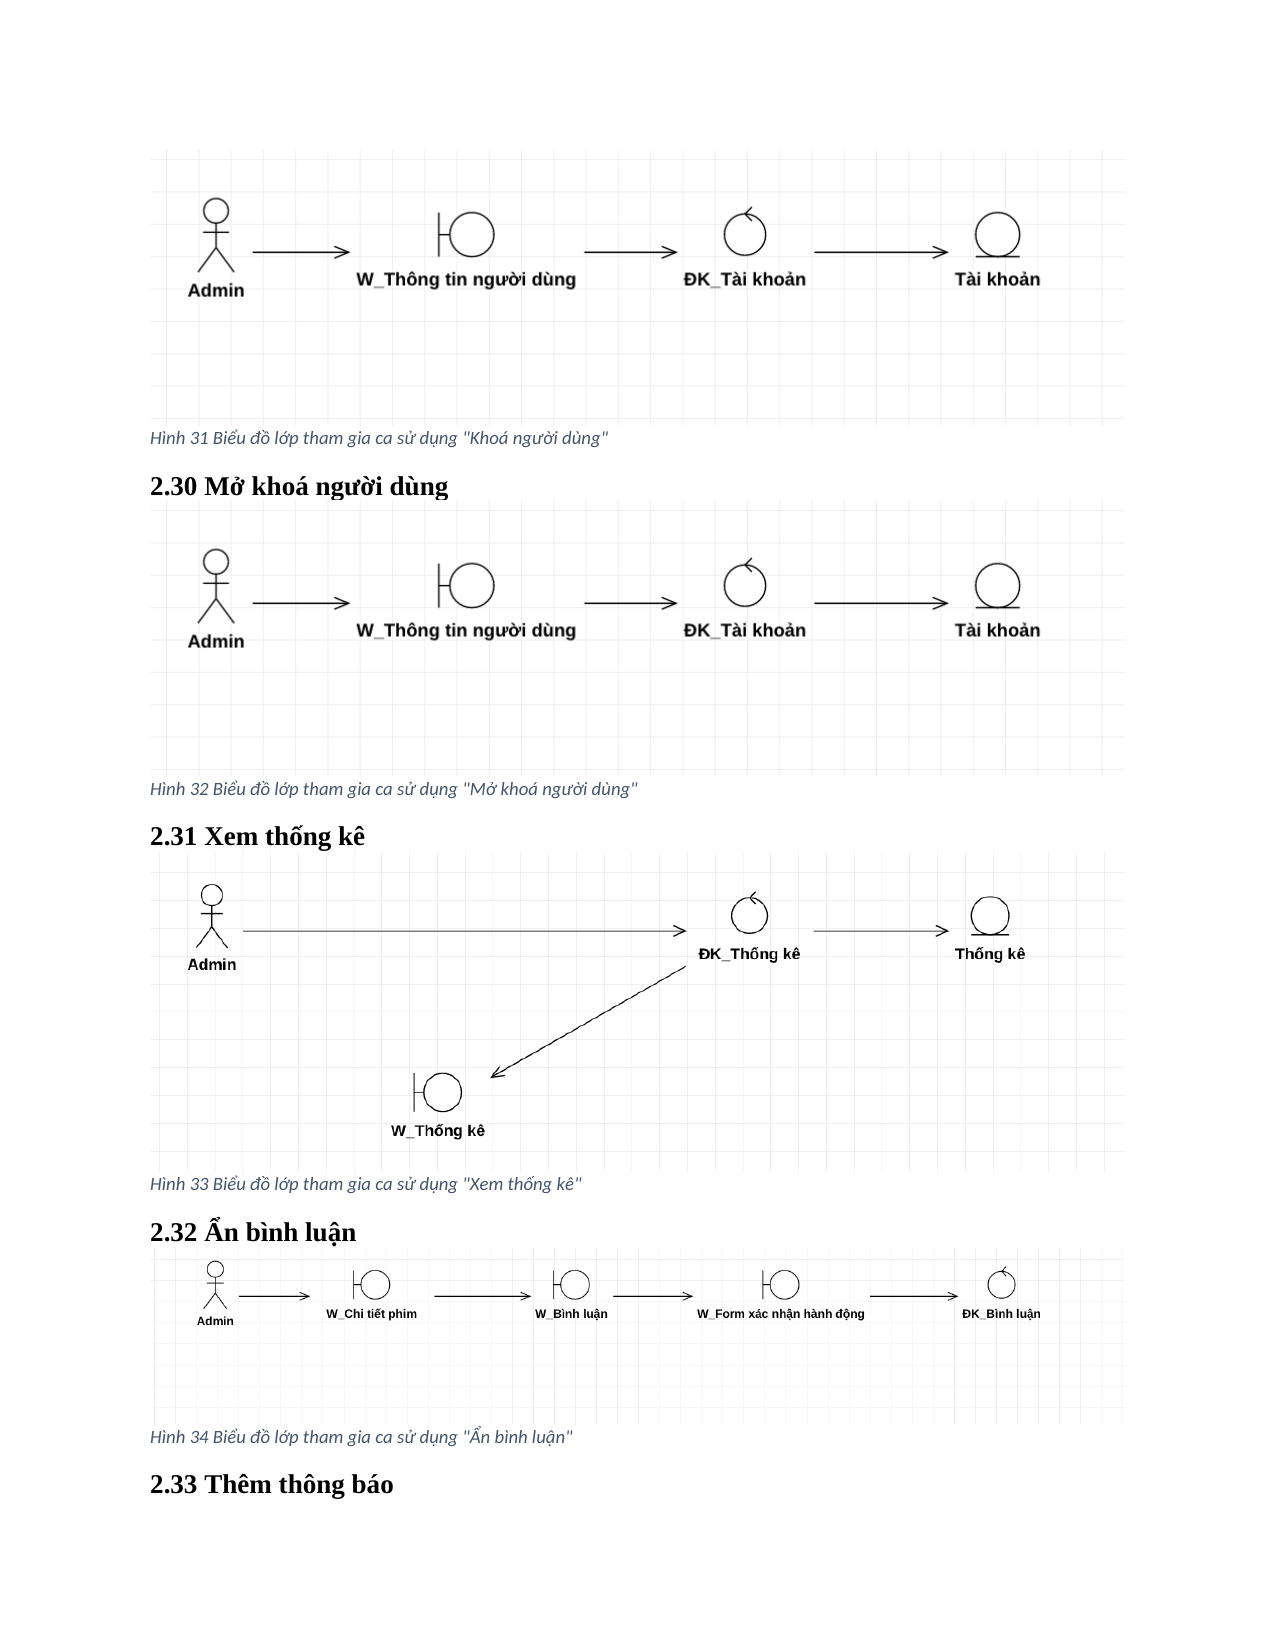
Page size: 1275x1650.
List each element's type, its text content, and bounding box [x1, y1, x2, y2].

text 2.30 Mở khoá người dùng [150, 470, 1125, 500]
picture [150, 851, 1125, 1173]
picture [150, 150, 1125, 426]
text 2.33 Thêm thông báo [150, 1469, 1125, 1500]
text Hình 31 Biểu đồ lớp tham gia ca sử dụng "Khoá người dùng" [150, 426, 1125, 449]
text 2.31 Xem thống kê [150, 821, 1125, 851]
text Hình 34 Biểu đồ lớp tham gia ca sử dụng "Ẩn bình luận" [150, 1425, 1125, 1448]
picture [150, 1247, 1125, 1425]
text 2.32 Ẩn bình luận [150, 1216, 1125, 1247]
text Hình 32 Biểu đồ lớp tham gia ca sử dụng "Mở khoá người dùng" [150, 777, 1125, 800]
text Hình 33 Biểu đồ lớp tham gia ca sử dụng "Xem thống kê" [150, 1173, 1125, 1196]
picture [150, 500, 1125, 777]
